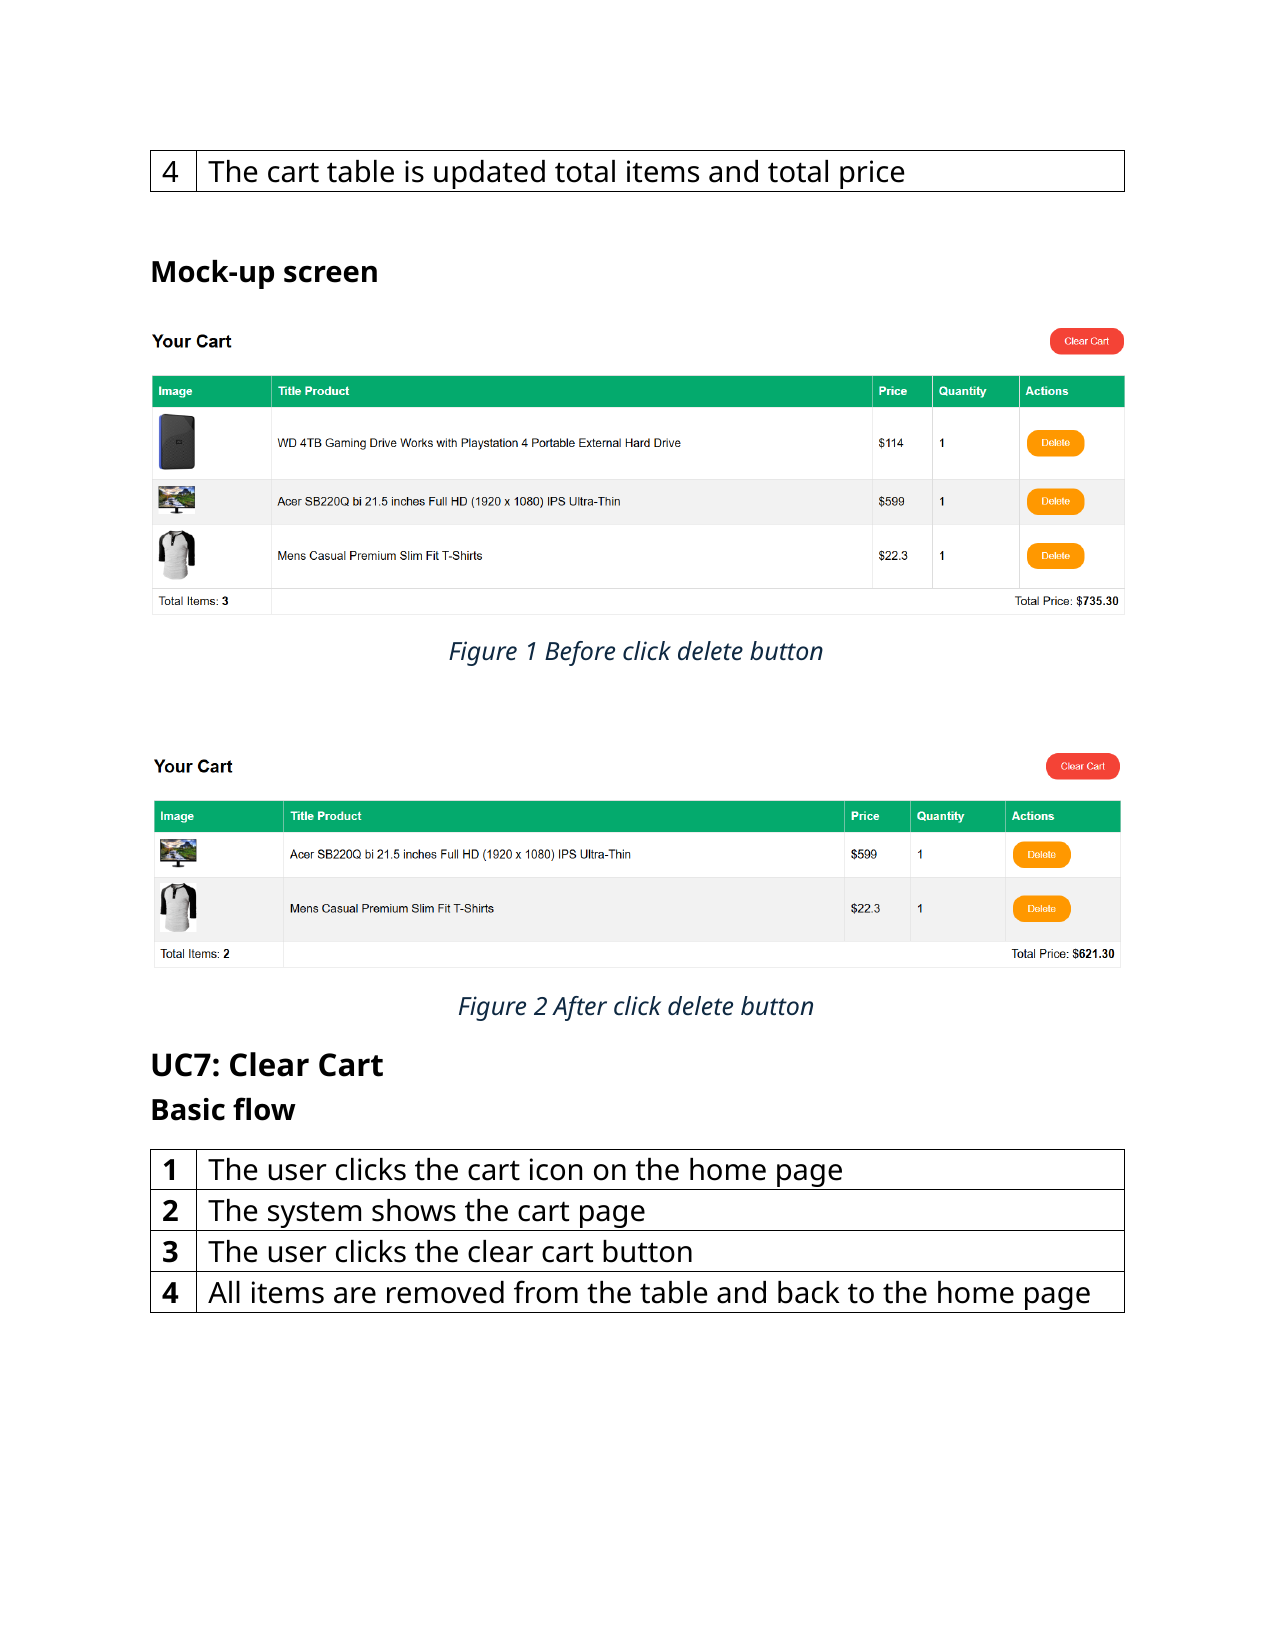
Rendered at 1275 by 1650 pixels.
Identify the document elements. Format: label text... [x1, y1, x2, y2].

text Mock-up screen [150, 251, 1125, 291]
table_cell 3 [151, 1231, 196, 1271]
picture [150, 747, 1125, 970]
table_header 1 [151, 1150, 196, 1189]
text Figure 1 Before click delete button [150, 633, 1125, 668]
table_header The user clicks the cart icon on the home page [197, 1150, 1124, 1189]
table_cell 4 [151, 1272, 196, 1312]
table_cell All items are removed from the table and back to the home page [197, 1272, 1124, 1312]
table_cell 4 [151, 151, 196, 191]
picture [150, 310, 1125, 615]
table_cell The system shows the cart page [197, 1190, 1124, 1230]
text Basic flow [150, 1089, 1125, 1129]
subtitle UC7: Clear Cart [150, 1043, 1125, 1086]
table_cell 2 [151, 1190, 196, 1230]
table_cell The cart table is updated total items and total price [197, 151, 1124, 191]
table_cell The user clicks the clear cart button [197, 1231, 1124, 1271]
text Figure 2 After click delete button [150, 988, 1125, 1022]
